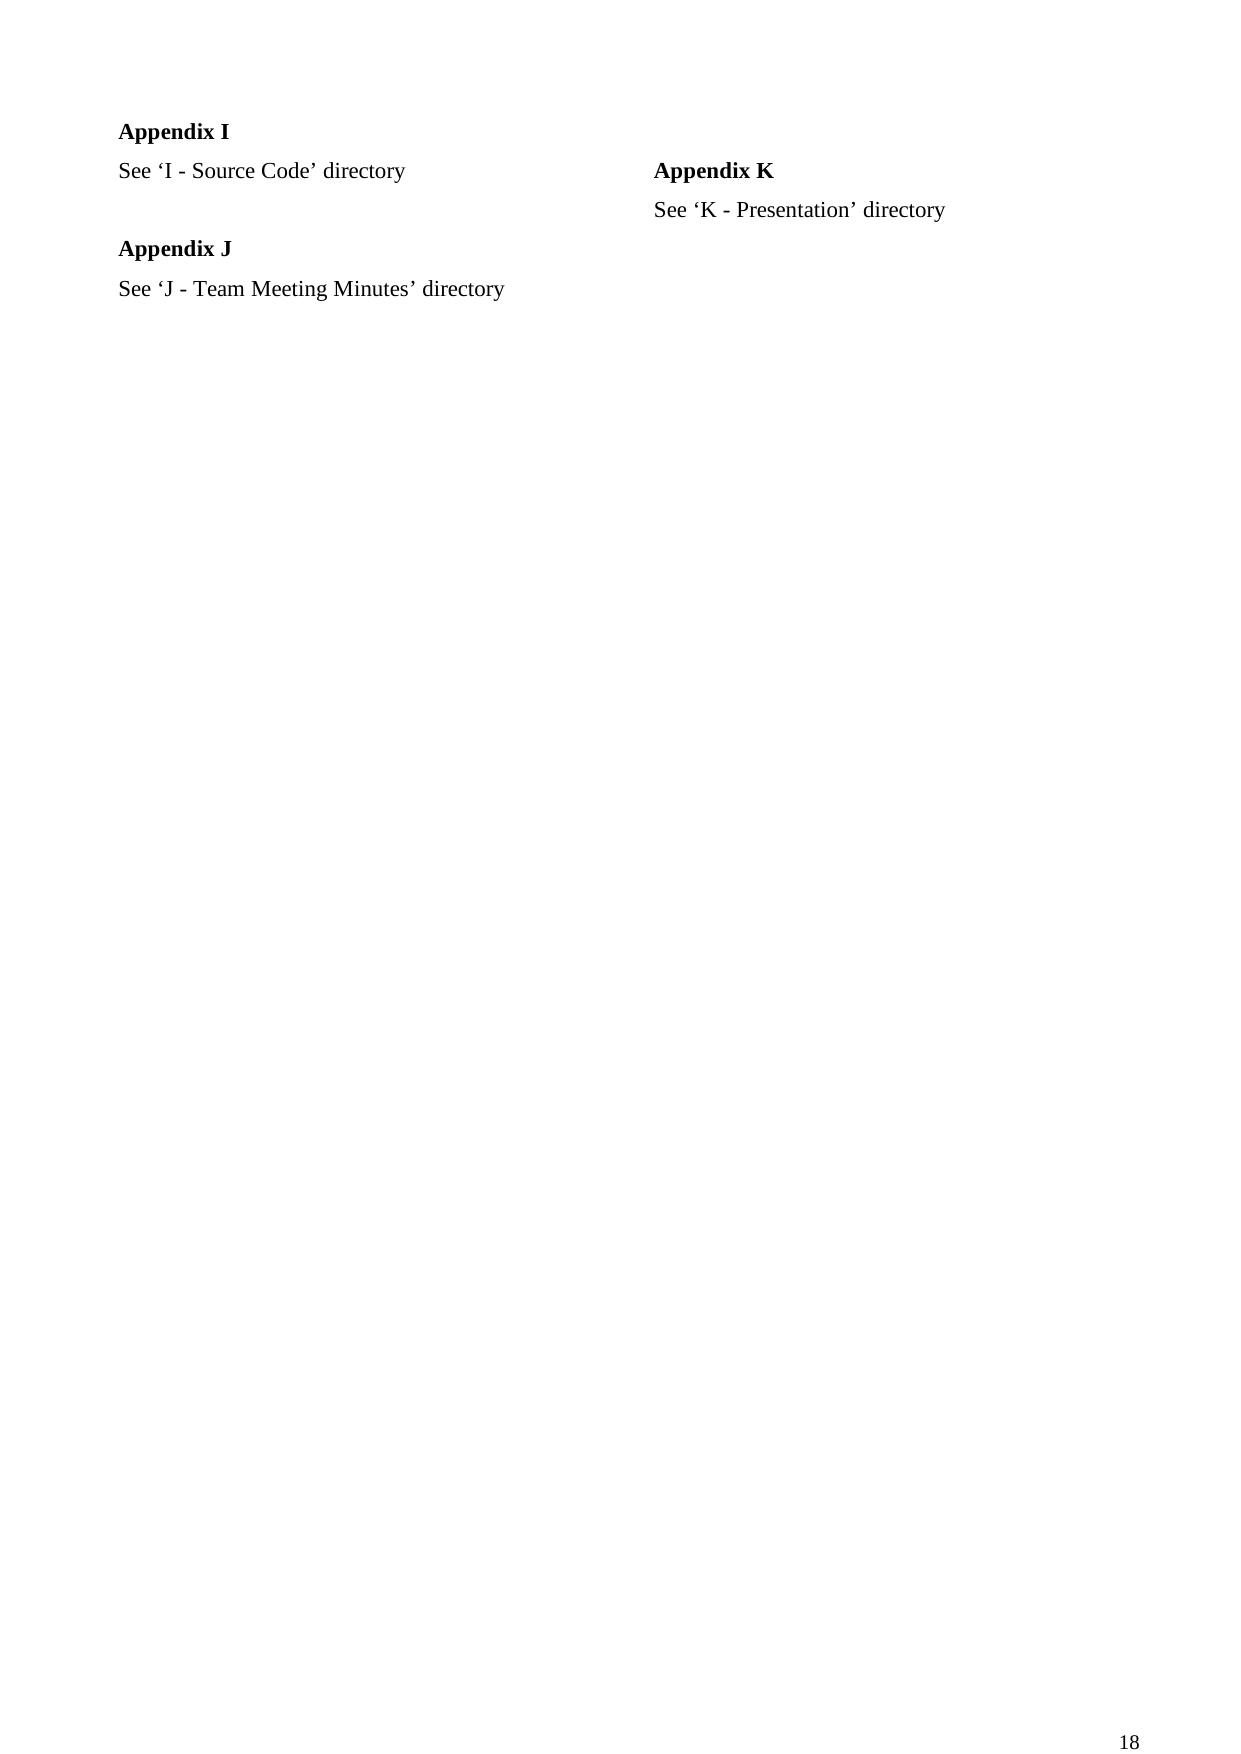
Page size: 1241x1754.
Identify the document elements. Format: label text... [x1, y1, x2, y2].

text Appendix I [118, 118, 604, 145]
text Appendix J [118, 235, 604, 262]
text See ‘J - Team Meeting Minutes’ directory [118, 274, 604, 301]
text See ‘K - Presentation’ directory [654, 196, 1140, 223]
text Appendix K [654, 157, 1140, 184]
text See ‘I - Source Code’ directory [118, 157, 604, 184]
